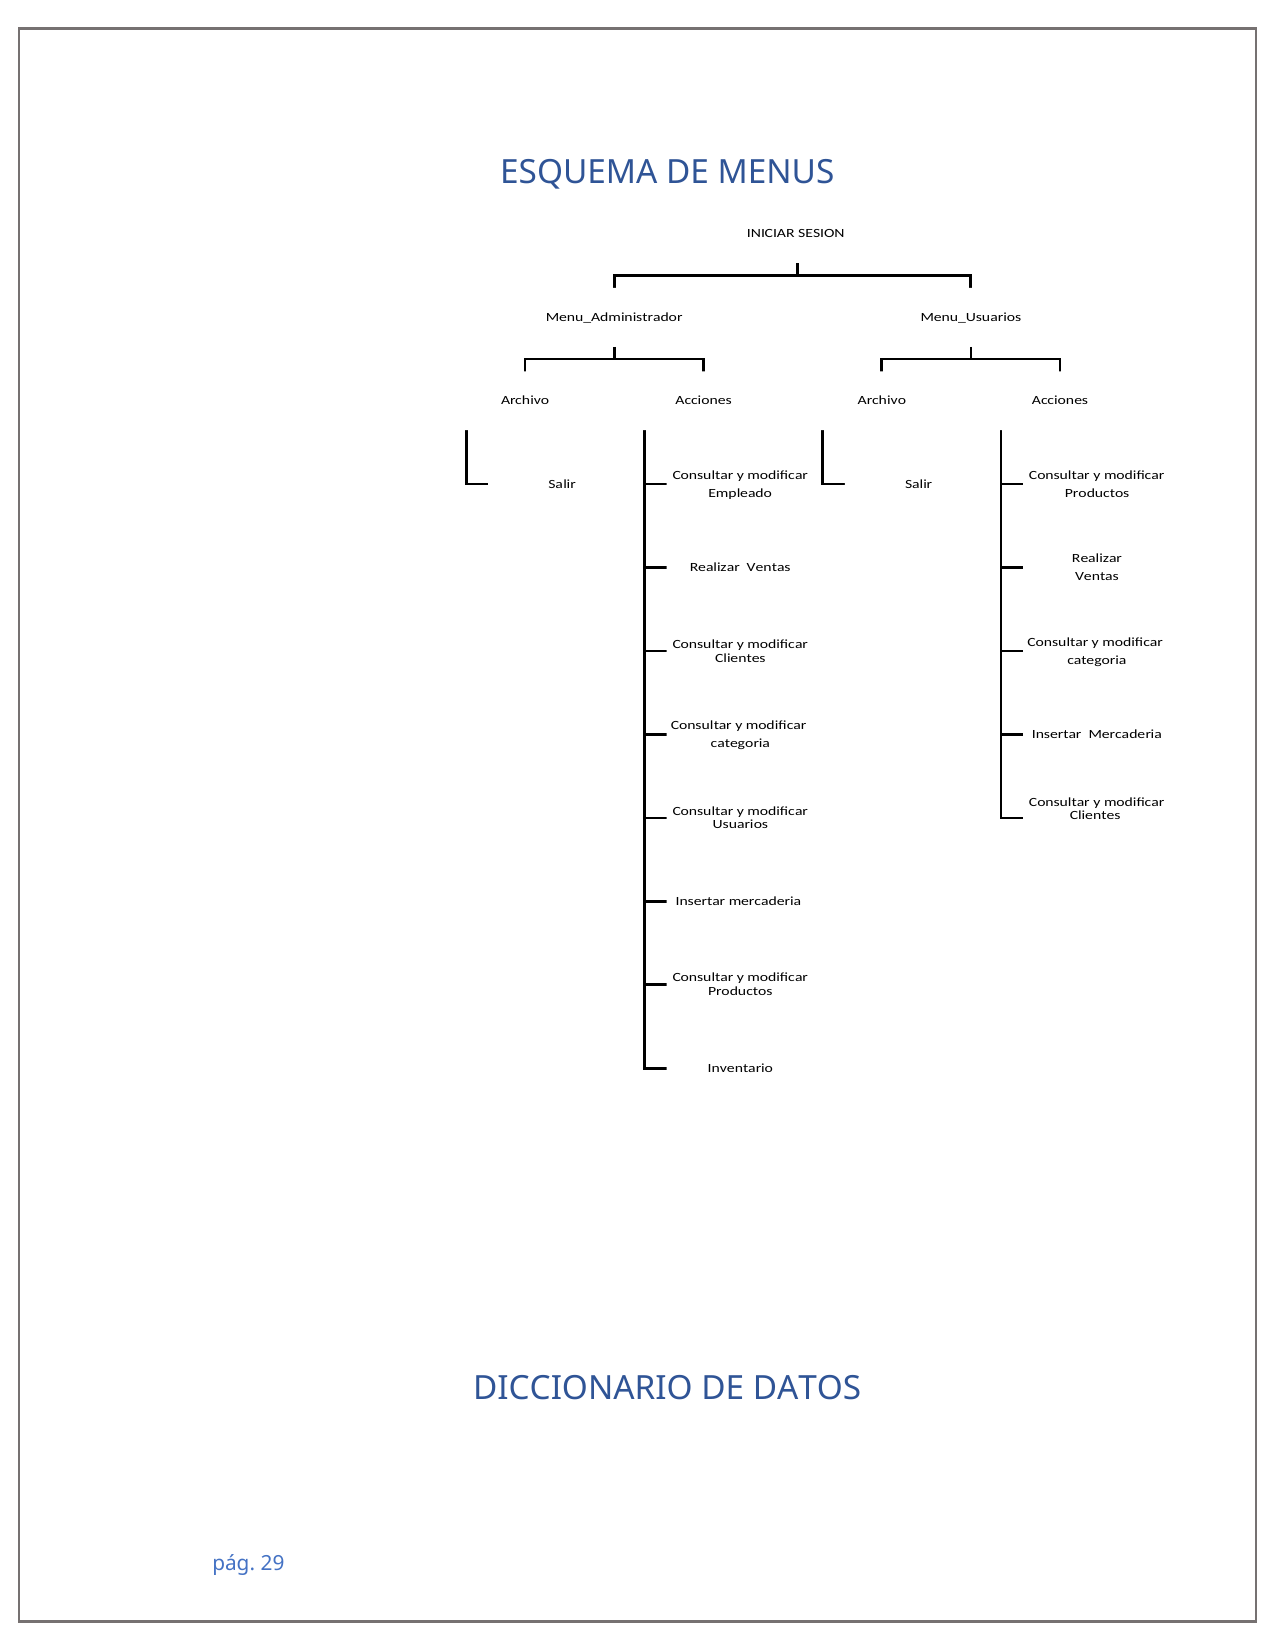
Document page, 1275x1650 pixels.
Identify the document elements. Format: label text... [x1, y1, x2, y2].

subtitle DICCIONARIO DE DATOS [207, 1364, 1127, 1409]
subtitle ESQUEMA DE MENUS [207, 148, 1127, 193]
